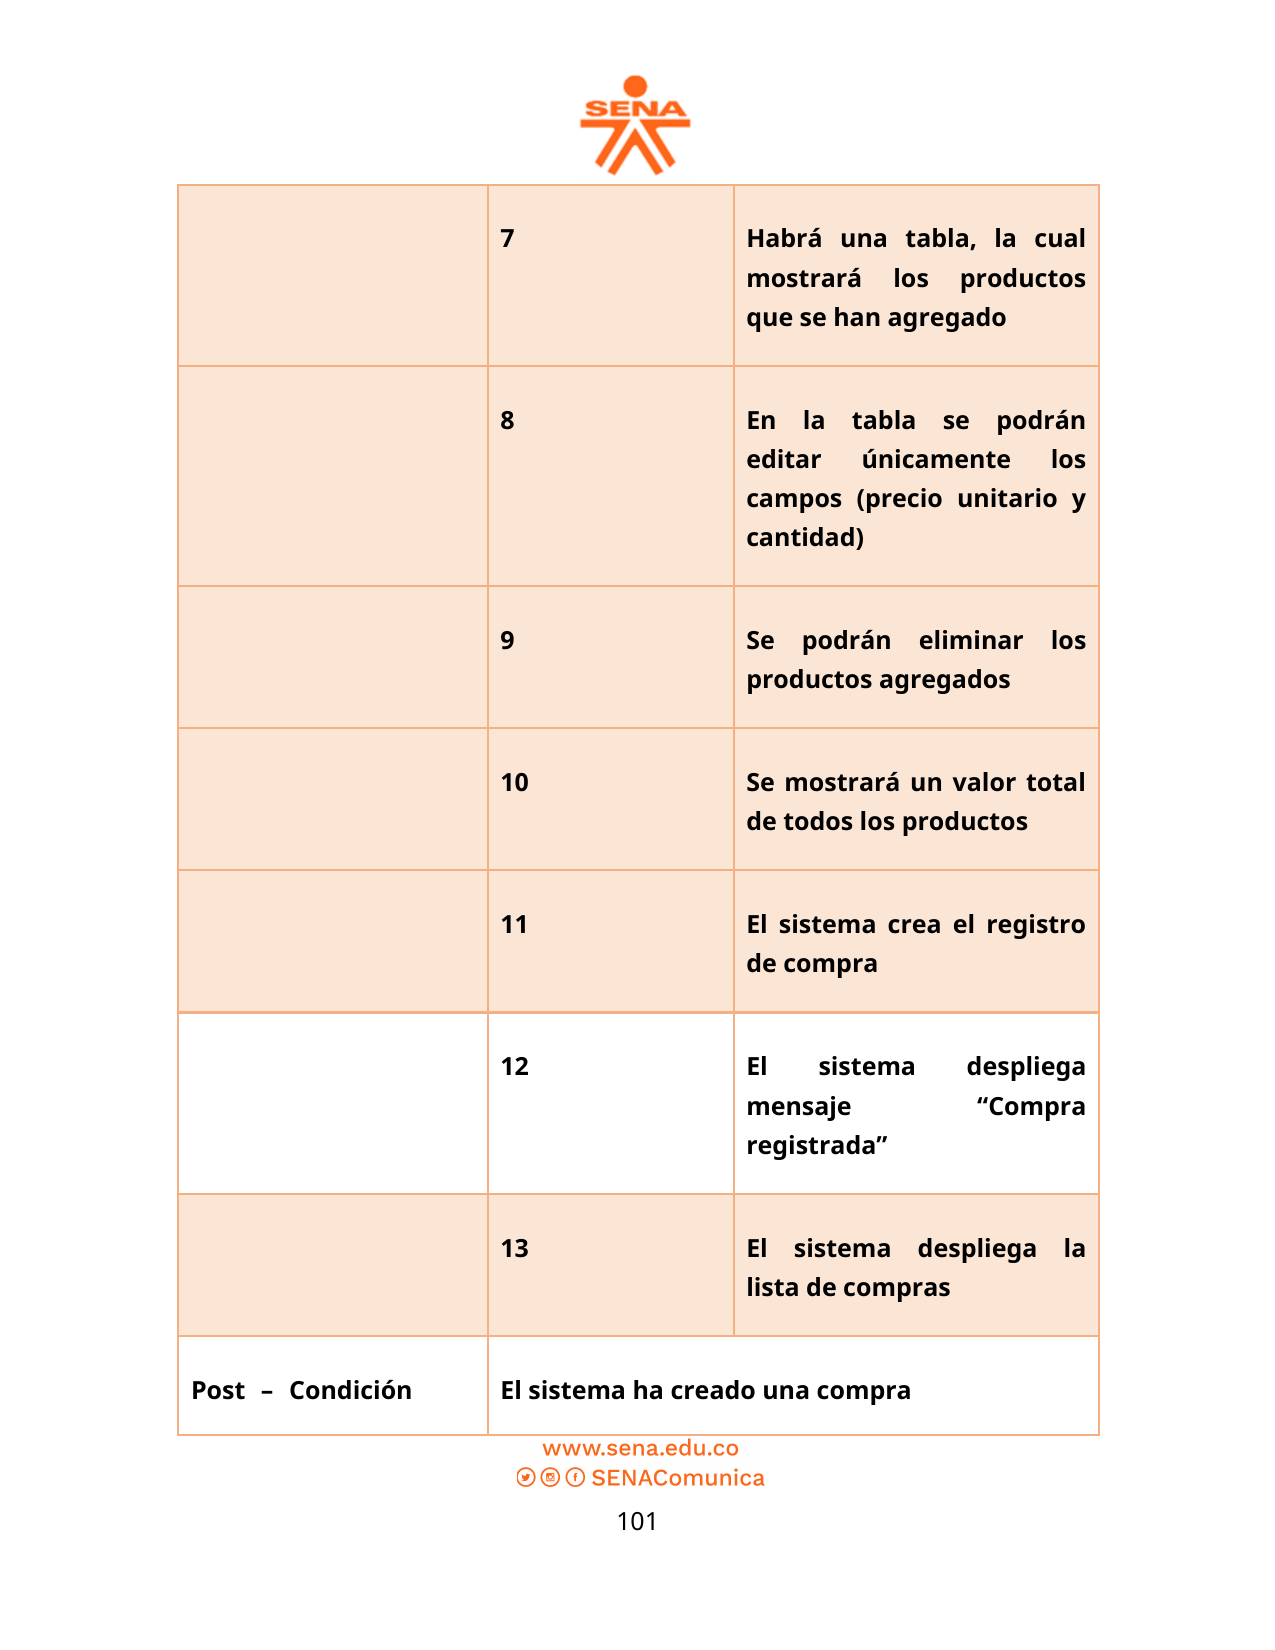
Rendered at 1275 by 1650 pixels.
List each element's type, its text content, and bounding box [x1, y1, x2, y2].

table_cell Post – Condición – [179, 1337, 487, 1434]
table_cell [179, 587, 487, 727]
table_cell Habrá una tabla, la cual mostrará los productos que se han agregado [735, 186, 1098, 365]
table_cell [179, 367, 487, 585]
table_cell [179, 1014, 487, 1193]
table_cell En la tabla se podrán editar únicamente los campos (precio unitario y cantidad) [735, 367, 1098, 585]
table_cell El sistema ha creado una compra Al registrar una compra el sistema aumentará la cantidad del producto [489, 1337, 1098, 1434]
table_cell [179, 729, 487, 869]
table_cell [179, 1195, 487, 1335]
table_cell [179, 186, 487, 365]
table_cell Se mostrará un valor total de todos los productos [735, 729, 1098, 869]
table_cell El sistema crea el registro de compra [735, 871, 1098, 1011]
table_cell 9 [489, 587, 733, 727]
table_cell 12 [489, 1014, 733, 1193]
table_cell 10 [489, 729, 733, 869]
table_cell [179, 871, 487, 1011]
picture [573, 73, 702, 184]
table_cell 13 [489, 1195, 733, 1335]
table_cell El sistema despliega mensaje “Compra registrada” [735, 1014, 1098, 1193]
table_cell 11 [489, 871, 733, 1011]
table_cell Se podrán eliminar los productos agregados [735, 587, 1098, 727]
picture [517, 1436, 765, 1487]
table_cell El sistema despliega la lista de compras [735, 1195, 1098, 1335]
table_cell 8 [489, 367, 733, 585]
table_cell 7 [489, 186, 733, 365]
